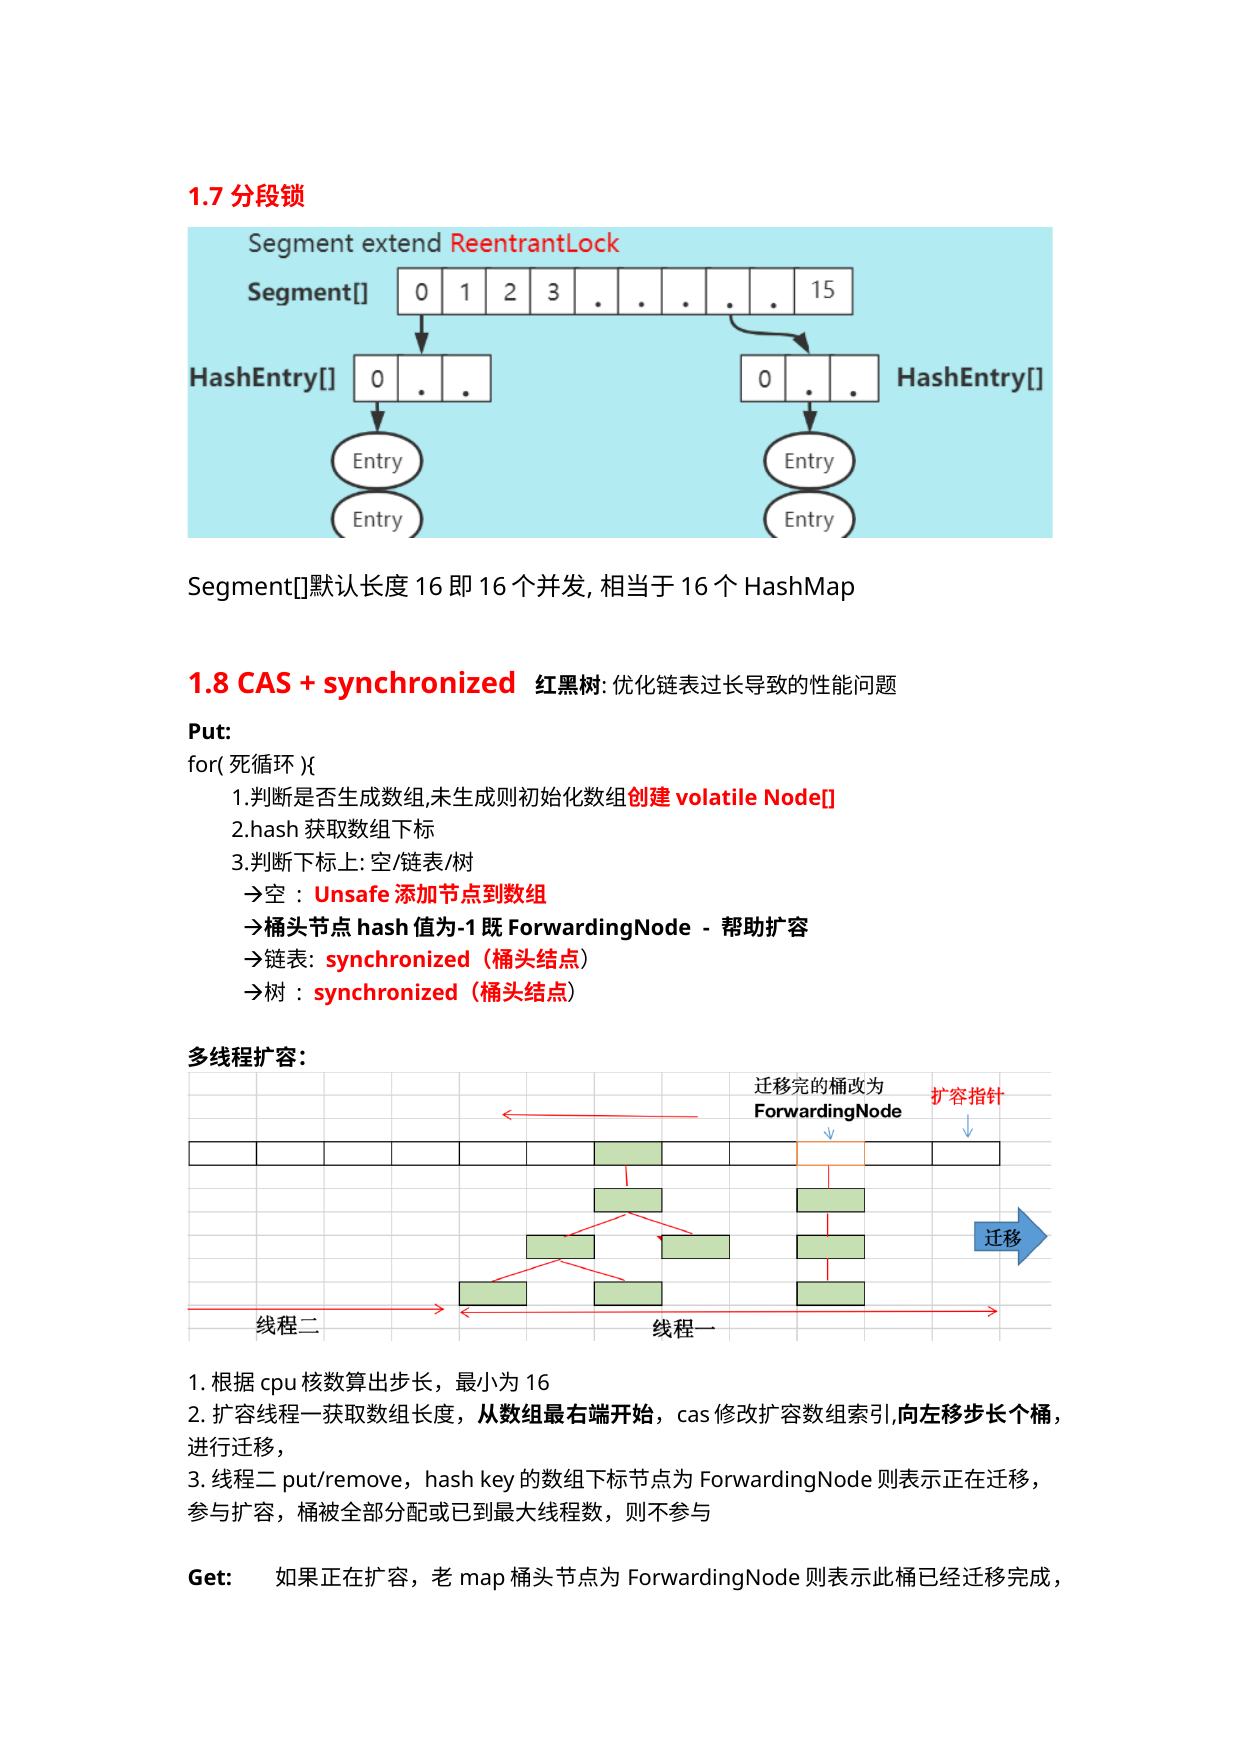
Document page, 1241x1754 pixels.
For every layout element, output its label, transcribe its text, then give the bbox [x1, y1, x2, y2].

text Put: [187, 714, 1053, 747]
text 1. 根据cpu核数算出步长，最小为16 [187, 1364, 1053, 1397]
text 树 : synchronized（桶头结点） [231, 974, 1053, 1007]
list 判断是否生成数组,未生成则初始化数组创建volatile Node[] [187, 779, 1053, 812]
text 2. 扩容线程一获取数组长度，从数组最右端开始，cas修改扩容数组索引,向左移步长个桶，进行迁移， [187, 1397, 1053, 1462]
text 1.7 分段锁 [187, 162, 1053, 227]
text 链表: synchronized（桶头结点） [231, 942, 1053, 974]
picture [187, 227, 1053, 538]
picture [187, 1072, 1052, 1341]
text 3.判断下标上: 空/链表/树 [231, 844, 1053, 877]
text 2.hash获取数组下标 [231, 812, 1053, 844]
text 多线程扩容： [187, 1039, 1053, 1072]
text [187, 1559, 1053, 1592]
text for( 死循环 ){ [187, 747, 1053, 779]
text 1.8 CAS + synchronized 红黑树: 优化链表过⻓导致的性能问题 [187, 649, 1053, 714]
text Segment[]默认长度16即16个并发, 相当于16个HashMap [187, 552, 1053, 617]
text 3. 线程二put/remove，hash key的数组下标节点为ForwardingNode则表示正在迁移，参与扩容，桶被全部分配或已到最大线程数，则不参与 [187, 1462, 1053, 1527]
text 桶头节点hash值为-1既ForwardingNode - 帮助扩容 [231, 909, 1053, 942]
text 空 : Unsafe添加节点到数组 [231, 877, 1053, 909]
